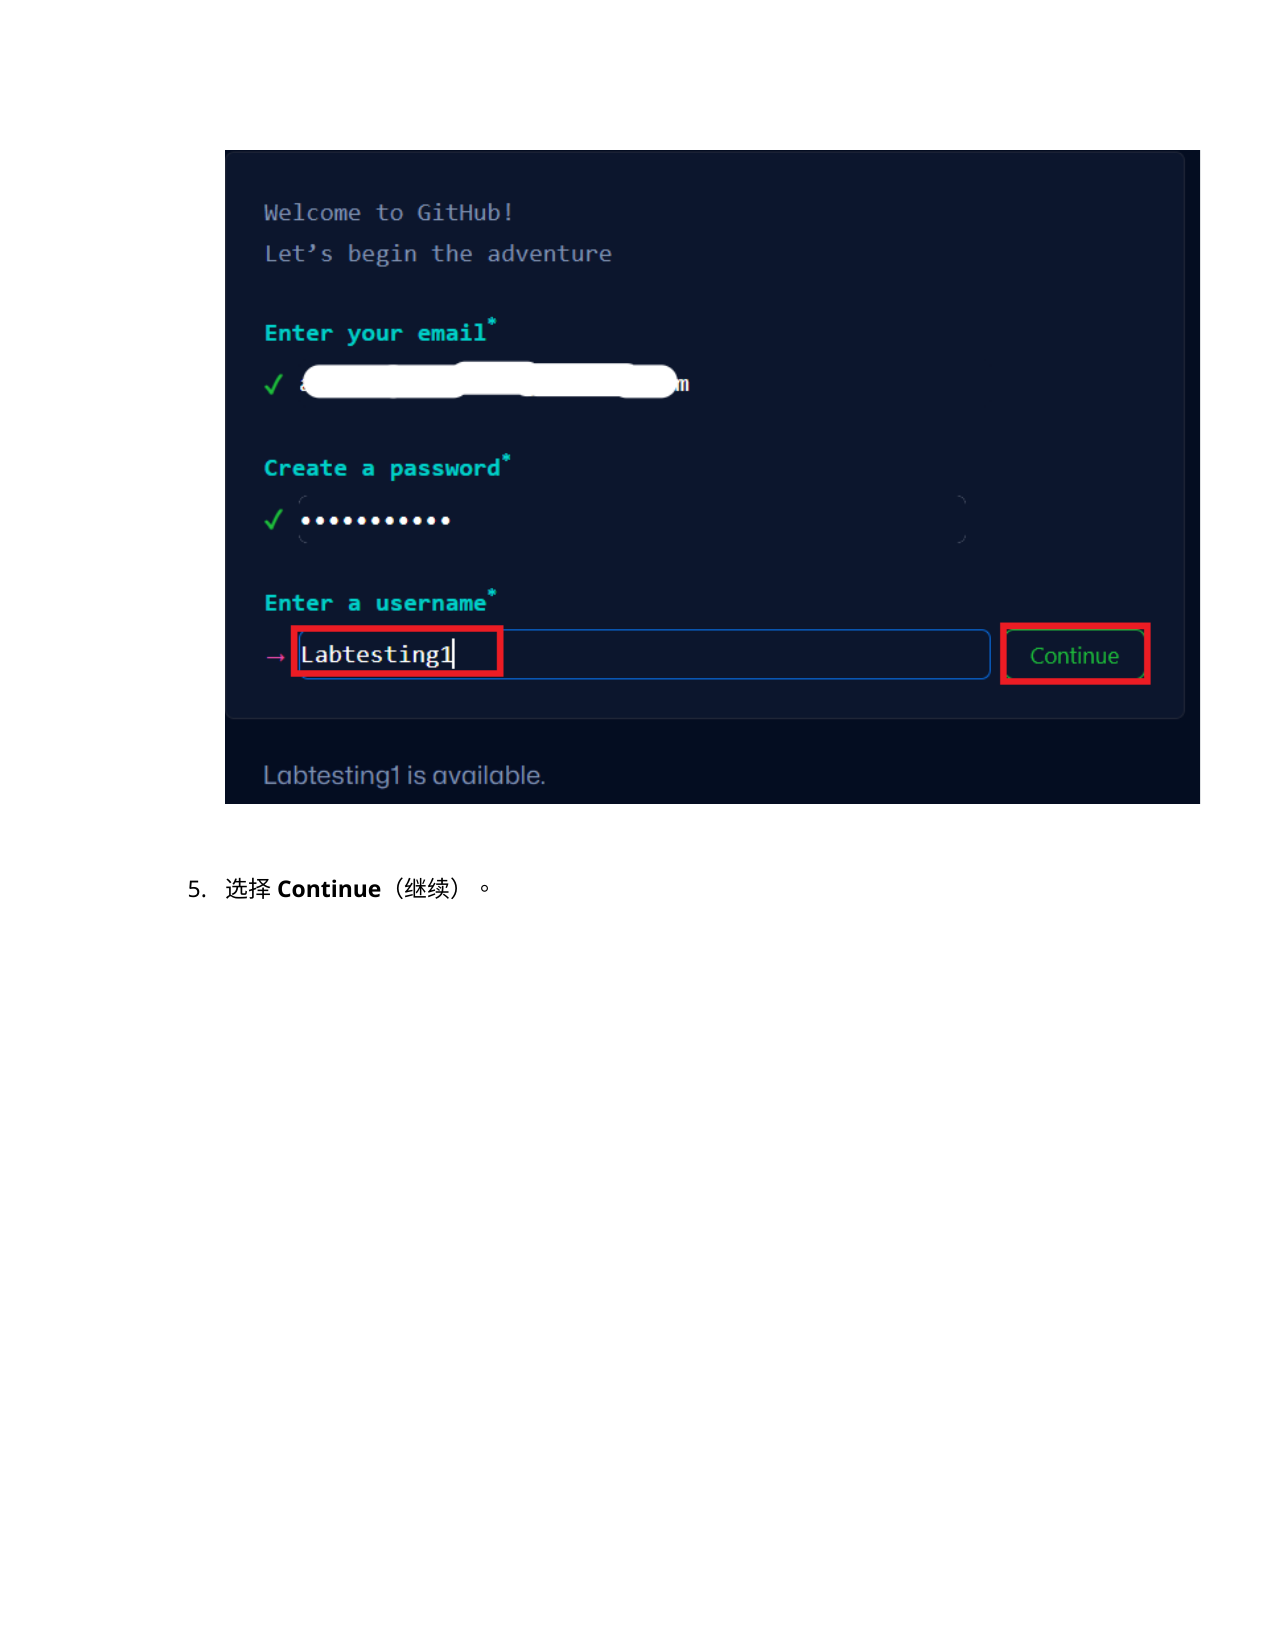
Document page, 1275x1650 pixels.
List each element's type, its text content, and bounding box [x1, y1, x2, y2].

list 选择 Continue（继续）。 [187, 873, 1125, 904]
picture [225, 150, 1200, 804]
